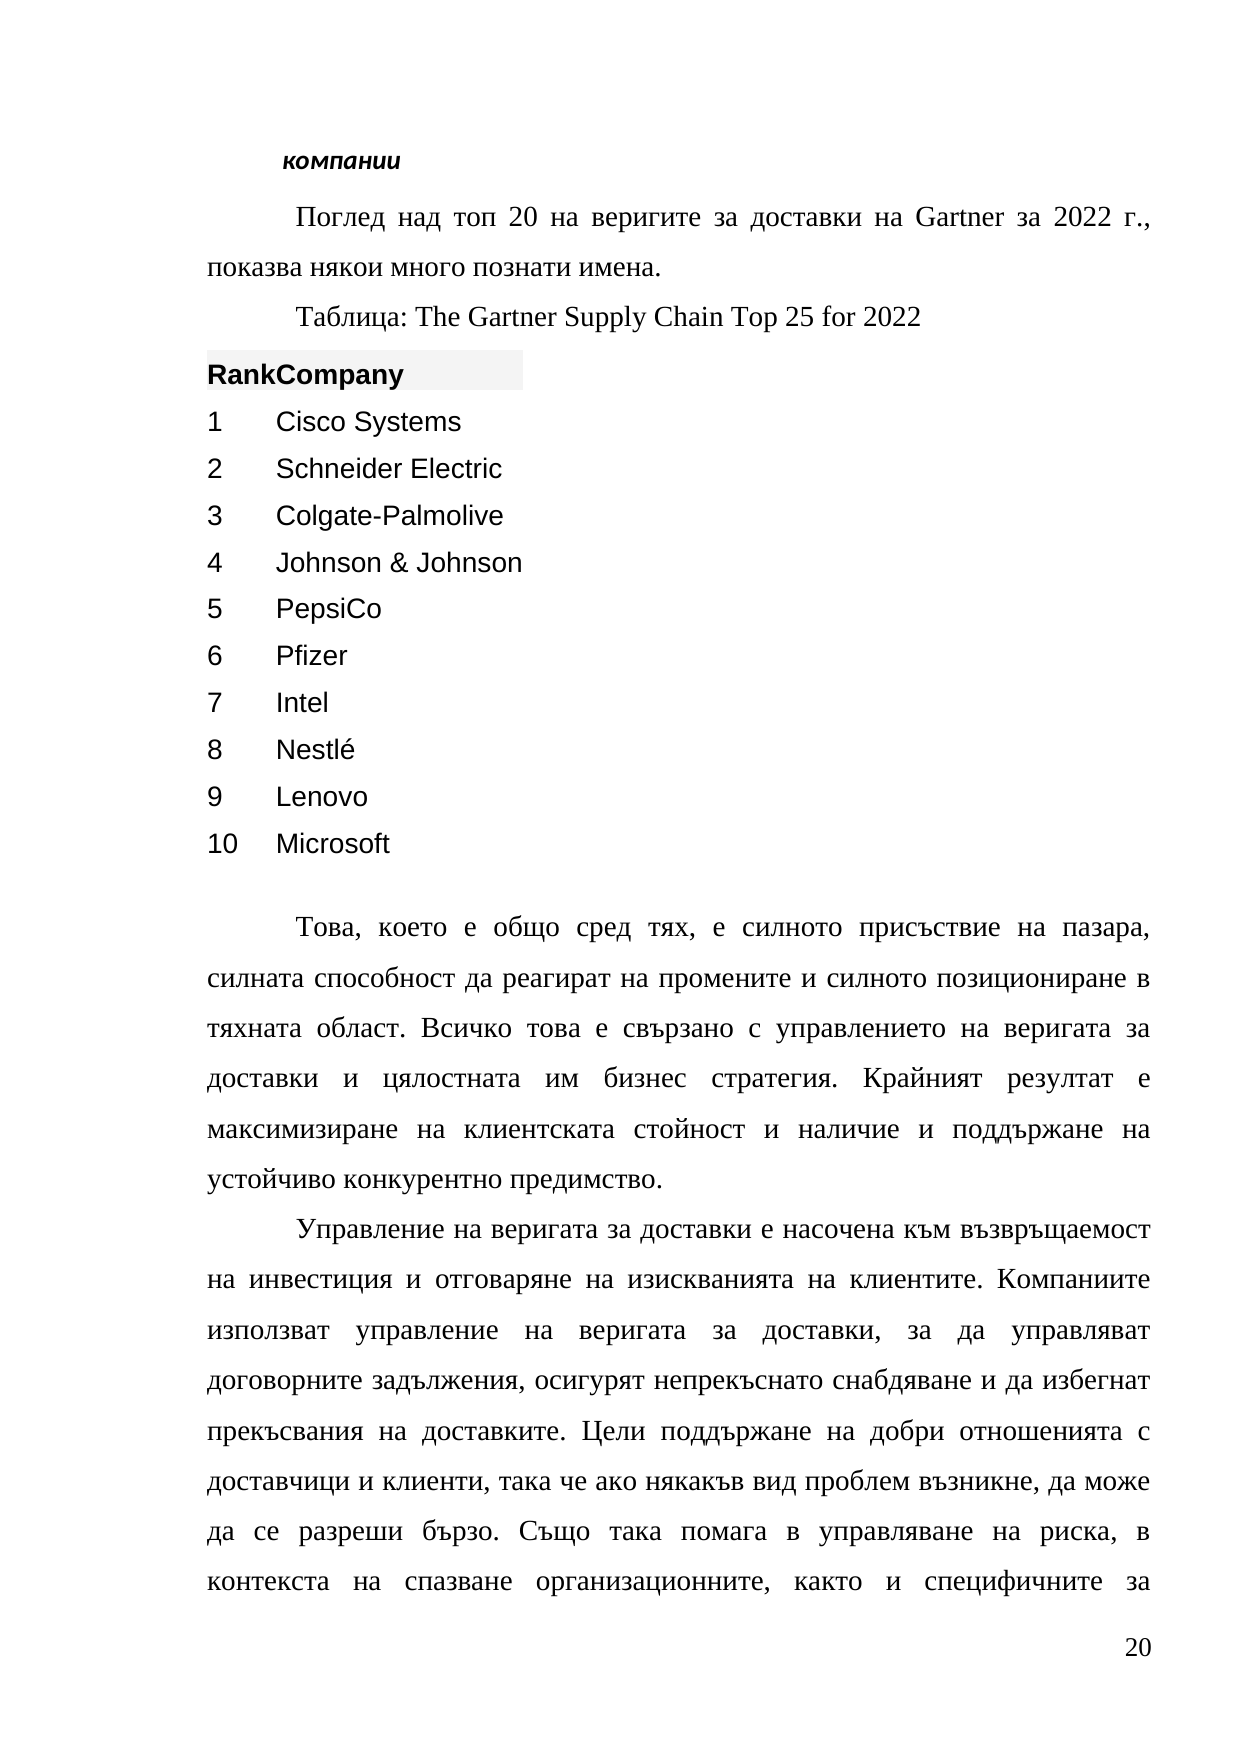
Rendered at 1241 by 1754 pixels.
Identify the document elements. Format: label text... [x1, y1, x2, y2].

table_cell 5 [207, 578, 276, 625]
table_cell Johnson & Johnson [276, 531, 523, 578]
table_cell 3 [207, 484, 276, 531]
table_cell PepsiCo [276, 578, 523, 625]
subtitle компании [207, 143, 1152, 176]
table_cell Colgate-Palmolive [276, 484, 523, 531]
table_cell 4 [207, 531, 276, 578]
table_cell 10 [207, 812, 276, 859]
table_cell Cisco Systems [276, 390, 523, 437]
text Таблица: The Gartner Supply Chain Top 25 for 2022 [207, 299, 1152, 333]
table_cell Microsoft [276, 812, 523, 859]
table_cell Nestlé [276, 719, 523, 765]
table_cell Intel [276, 672, 523, 718]
table_header Company [276, 350, 523, 390]
table_cell Schneider Electric [276, 437, 523, 484]
table_cell Lenovo [276, 765, 523, 812]
table_cell 7 [207, 672, 276, 718]
table_cell 9 [207, 765, 276, 812]
table_cell 2 [207, 437, 276, 484]
text Това, което е общо сред тях, е силното присъствие на пазара, силната способност да реагират на промените и силното позициониране в тяхната област. Всичко това е свързано с управлението на веригата за доставки и цялостната им бизнес стратегия. Крайният резултат е максимизиране на клиентската стойност и наличие и поддържане на устойчиво конкурентно предимство. [207, 909, 1152, 1194]
table_cell 1 [207, 390, 276, 437]
table_cell Pfizer [276, 625, 523, 672]
text Поглед над топ 20 на веригите за доставки на Gartner за 2022 г., показва някои много познати имена. [207, 199, 1152, 283]
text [207, 1211, 1152, 1597]
table_cell 8 [207, 719, 276, 765]
table_header Rank [207, 350, 276, 390]
table_cell 6 [207, 625, 276, 672]
